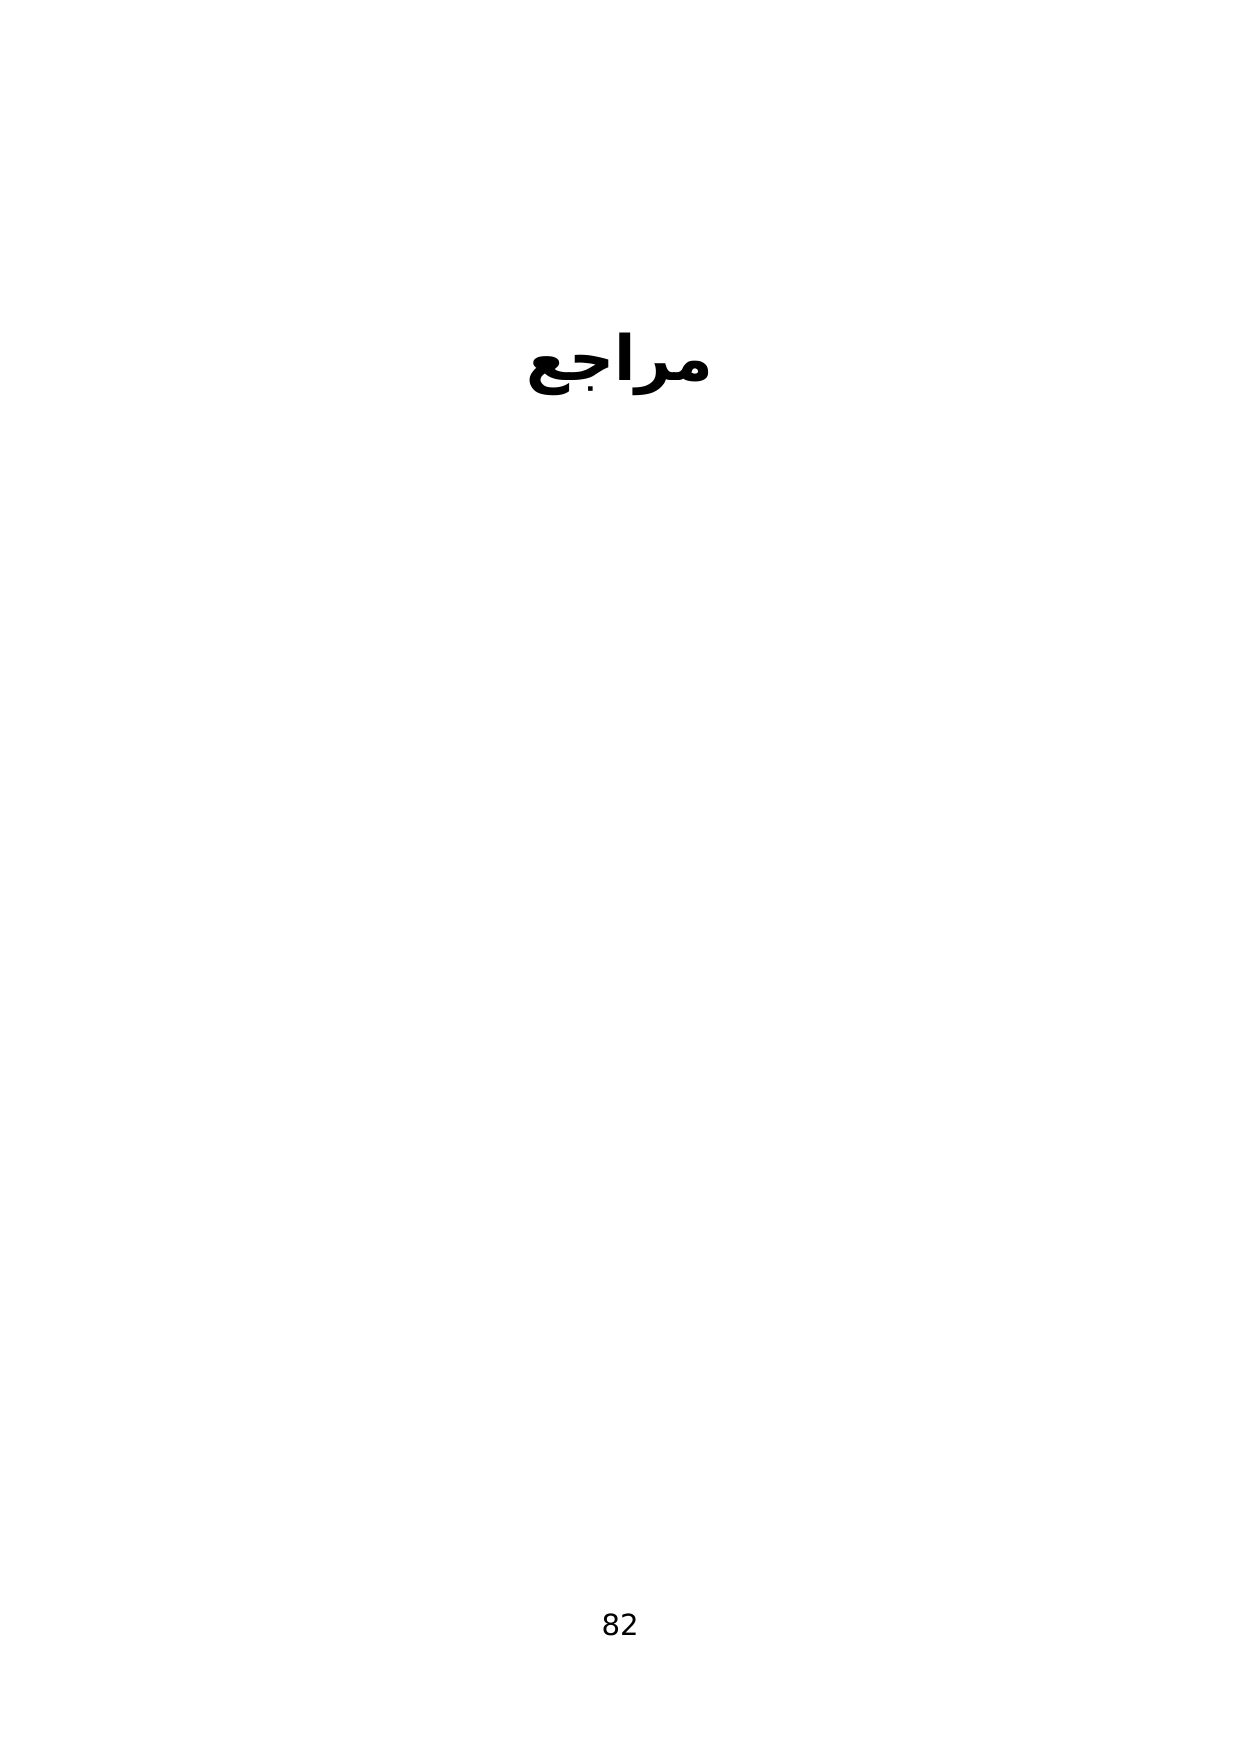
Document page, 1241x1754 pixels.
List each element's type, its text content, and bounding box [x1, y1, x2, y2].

list مراجع [150, 322, 1090, 395]
